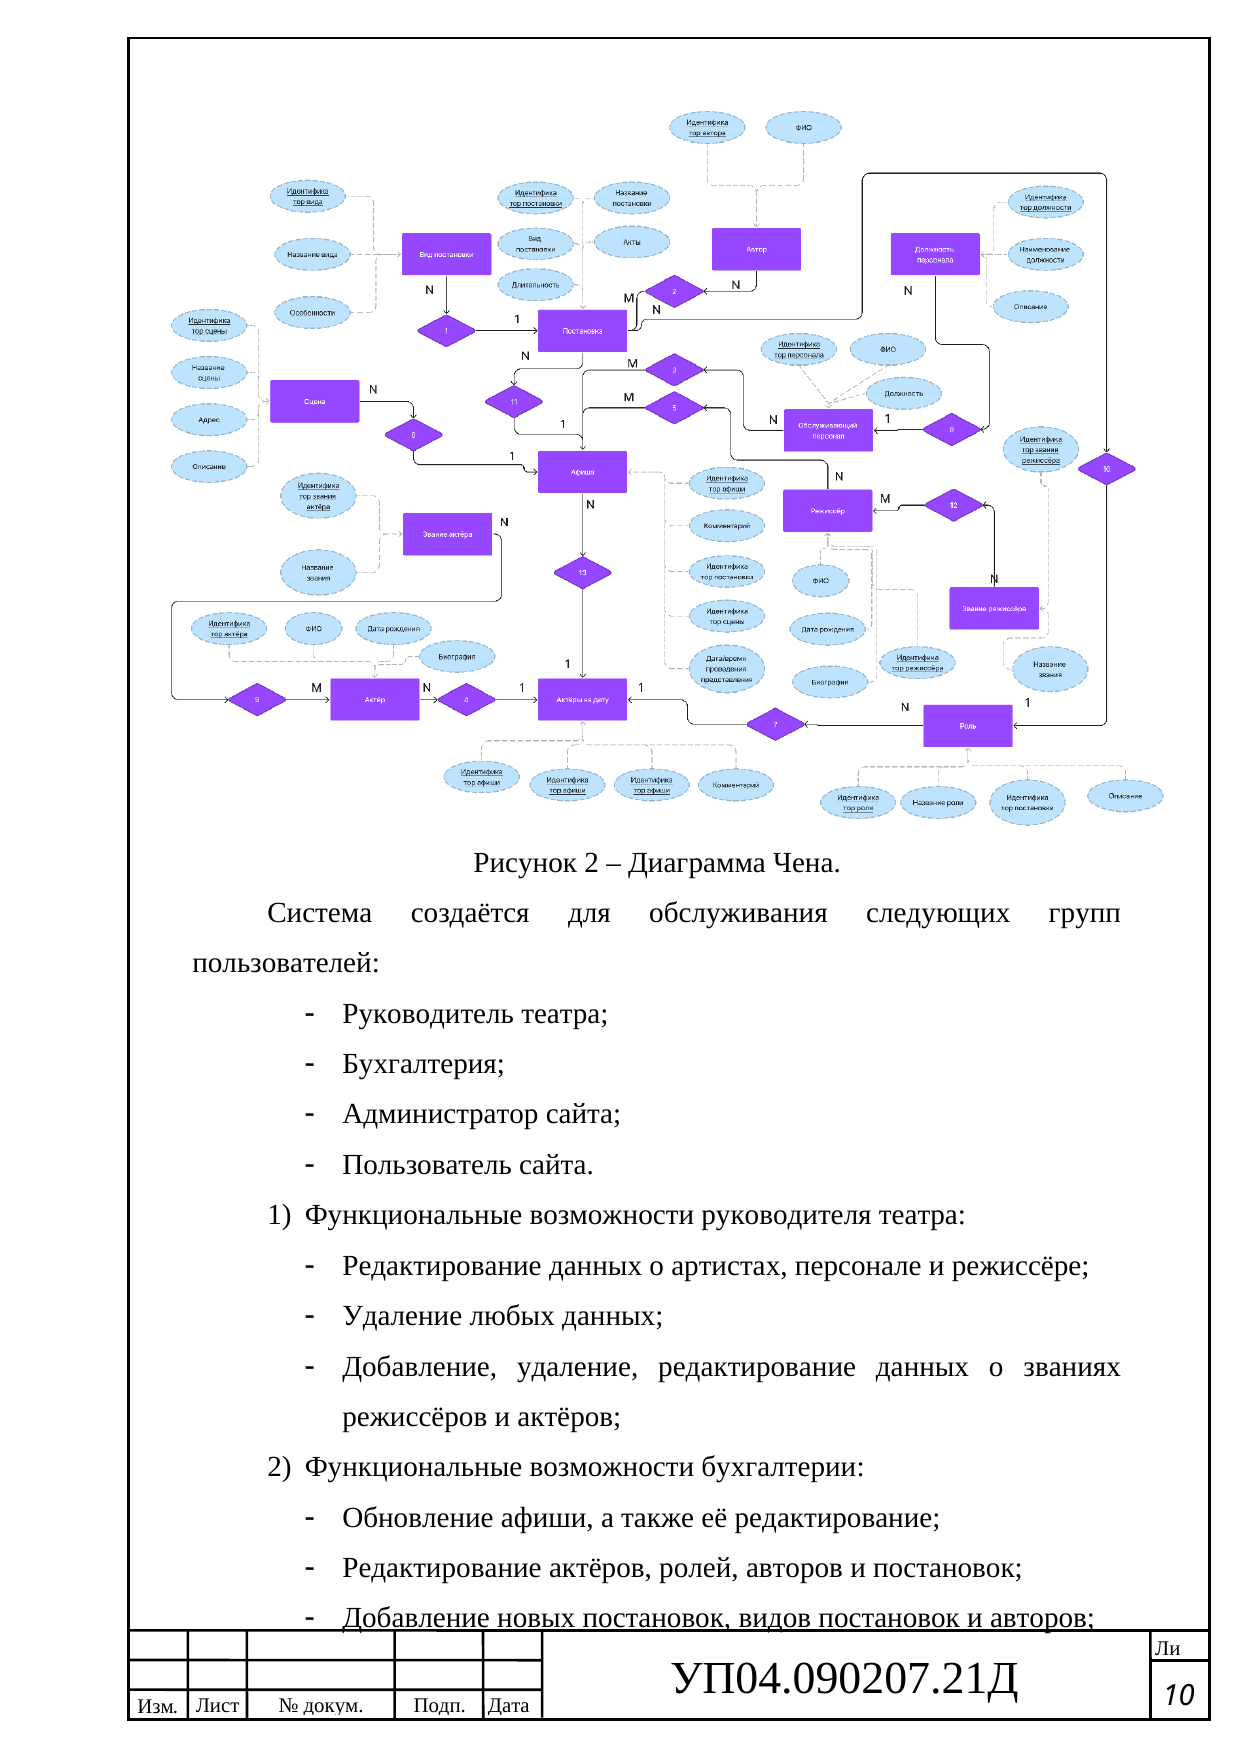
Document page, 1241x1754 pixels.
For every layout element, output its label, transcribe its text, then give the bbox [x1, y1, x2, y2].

list Функциональные возможности бухгалтерии: [267, 1449, 1122, 1483]
list Редактирование данных о артистах, персонале и режиссёре; [304, 1248, 1122, 1281]
list Удаление любых данных; [304, 1298, 1122, 1332]
list Добавление, удаление, редактирование данных о званиях режиссёров и актёров; [304, 1349, 1122, 1433]
list Бухгалтерия; [304, 1046, 1122, 1080]
list Руководитель театра; [304, 996, 1122, 1029]
list Администратор сайта; [304, 1097, 1122, 1130]
list Добавление новых постановок, видов постановок и авторов; [304, 1601, 1122, 1634]
list Редактирование актёров, ролей, авторов и постановок; [304, 1550, 1122, 1584]
text Система создаётся для обслуживания следующих групп пользователей: [192, 895, 1122, 979]
list Обновление афиши, а также её редактирование; [304, 1500, 1122, 1533]
list Функциональные возможности руководителя театра: [267, 1197, 1122, 1231]
picture [162, 107, 1173, 829]
list Пользователь сайта. [304, 1147, 1122, 1181]
